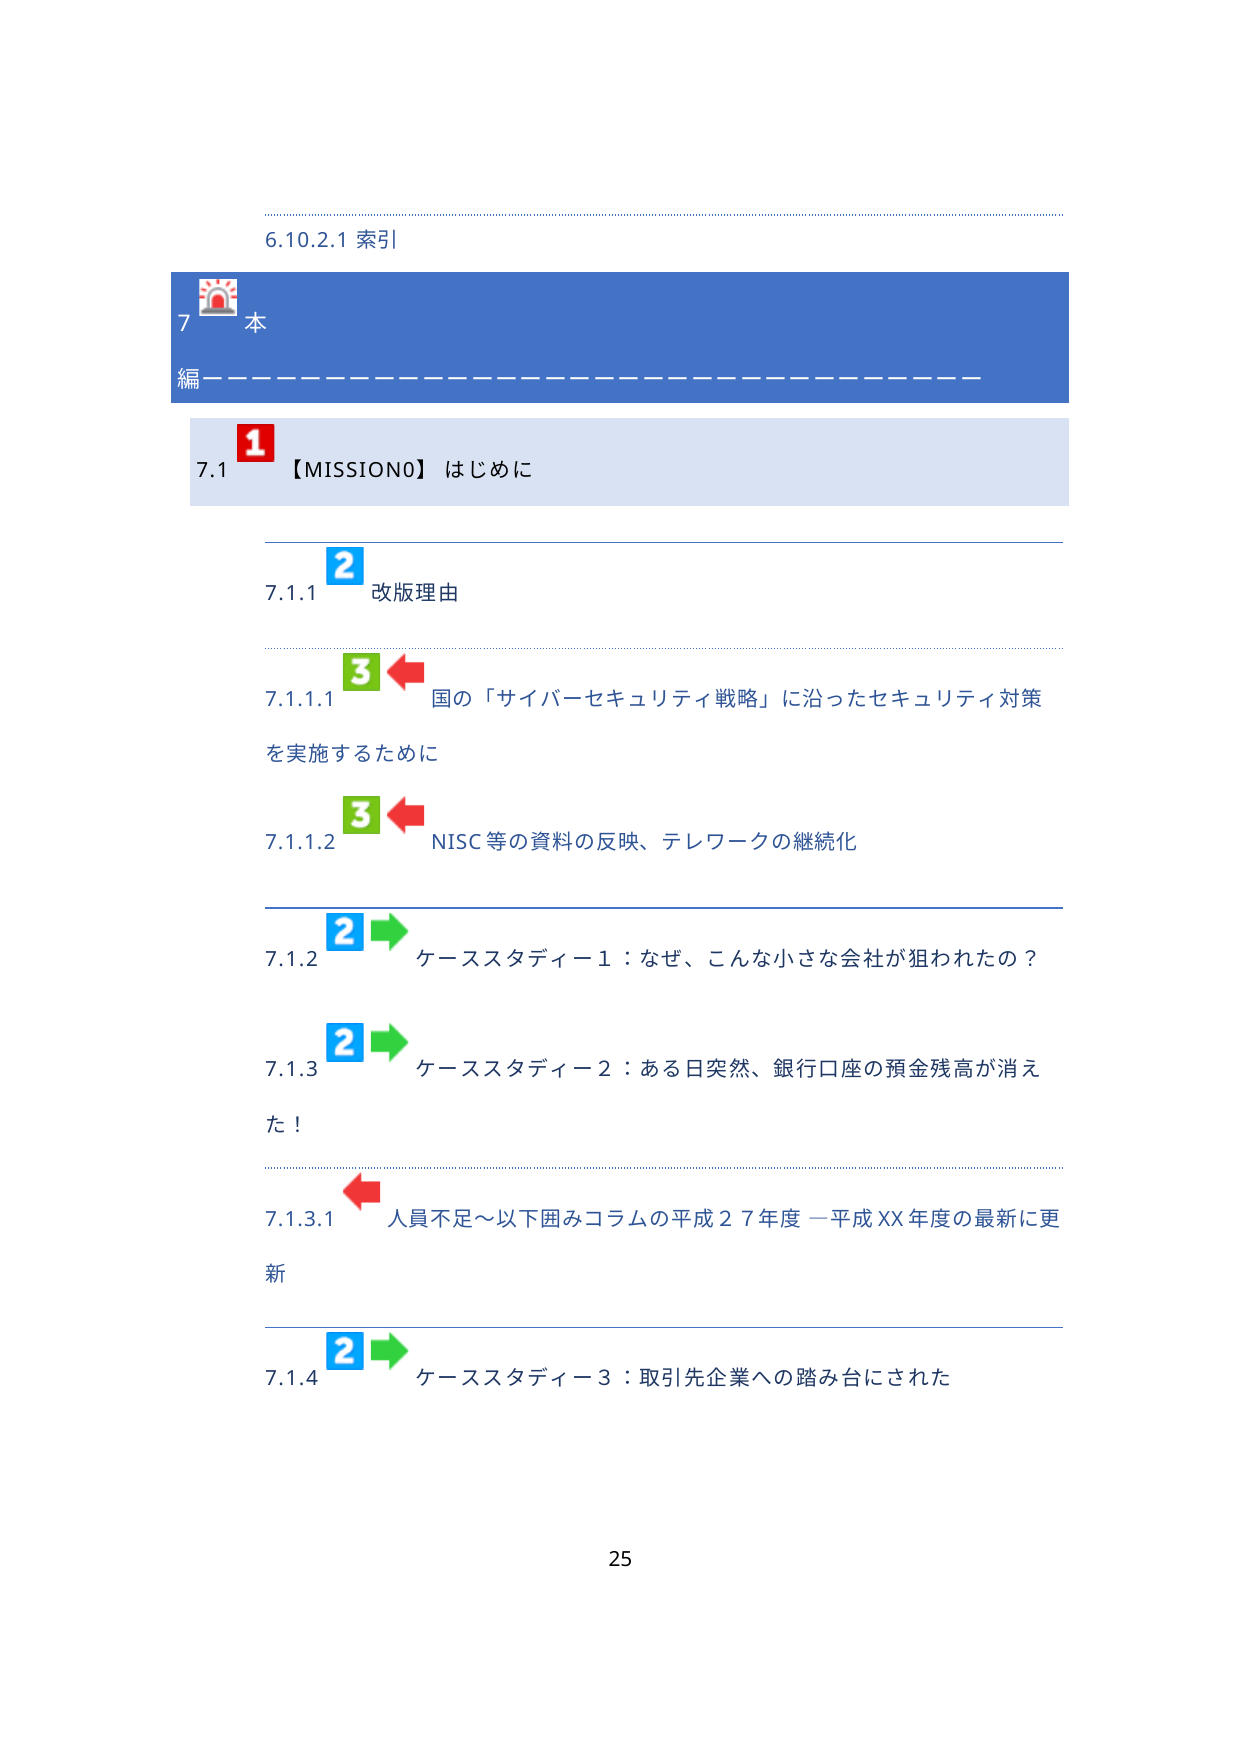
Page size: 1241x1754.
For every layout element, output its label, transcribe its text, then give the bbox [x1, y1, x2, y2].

picture [342, 1172, 381, 1211]
picture [386, 653, 425, 691]
picture [370, 1332, 409, 1370]
text 改版理由 [265, 543, 1063, 622]
picture [326, 1023, 364, 1062]
picture [386, 796, 425, 834]
picture [326, 547, 364, 585]
text ケーススタディー１：なぜ、こんな小さな会社が狙われたの？ [265, 909, 1063, 988]
text 国の「サイバーセキュリティ戦略」に沿ったセキュリティ対策を実施するために [265, 647, 1063, 771]
picture [342, 796, 381, 834]
picture [237, 424, 275, 462]
text NISC等の資料の反映、テレワークの継続化 [265, 791, 1063, 872]
picture [199, 279, 237, 316]
text 人員不足〜以下囲みコラムの平成２７年度 ―平成XX年度の最新に更新 [265, 1167, 1063, 1291]
picture [326, 913, 364, 951]
text 【Mission0】 はじめに [196, 424, 1063, 499]
text ケーススタディー２：ある日突然、銀行口座の預金残高が消えた！ [265, 1018, 1063, 1142]
text 索引 [265, 214, 1063, 257]
picture [370, 1023, 409, 1062]
text 本編ーーーーーーーーーーーーーーーーーーーーーーーーーーーーーーーー [177, 279, 1063, 397]
picture [342, 653, 381, 691]
text ケーススタディー３：取引先企業への踏み台にされた [265, 1328, 1063, 1407]
picture [326, 1332, 364, 1370]
picture [370, 913, 409, 951]
